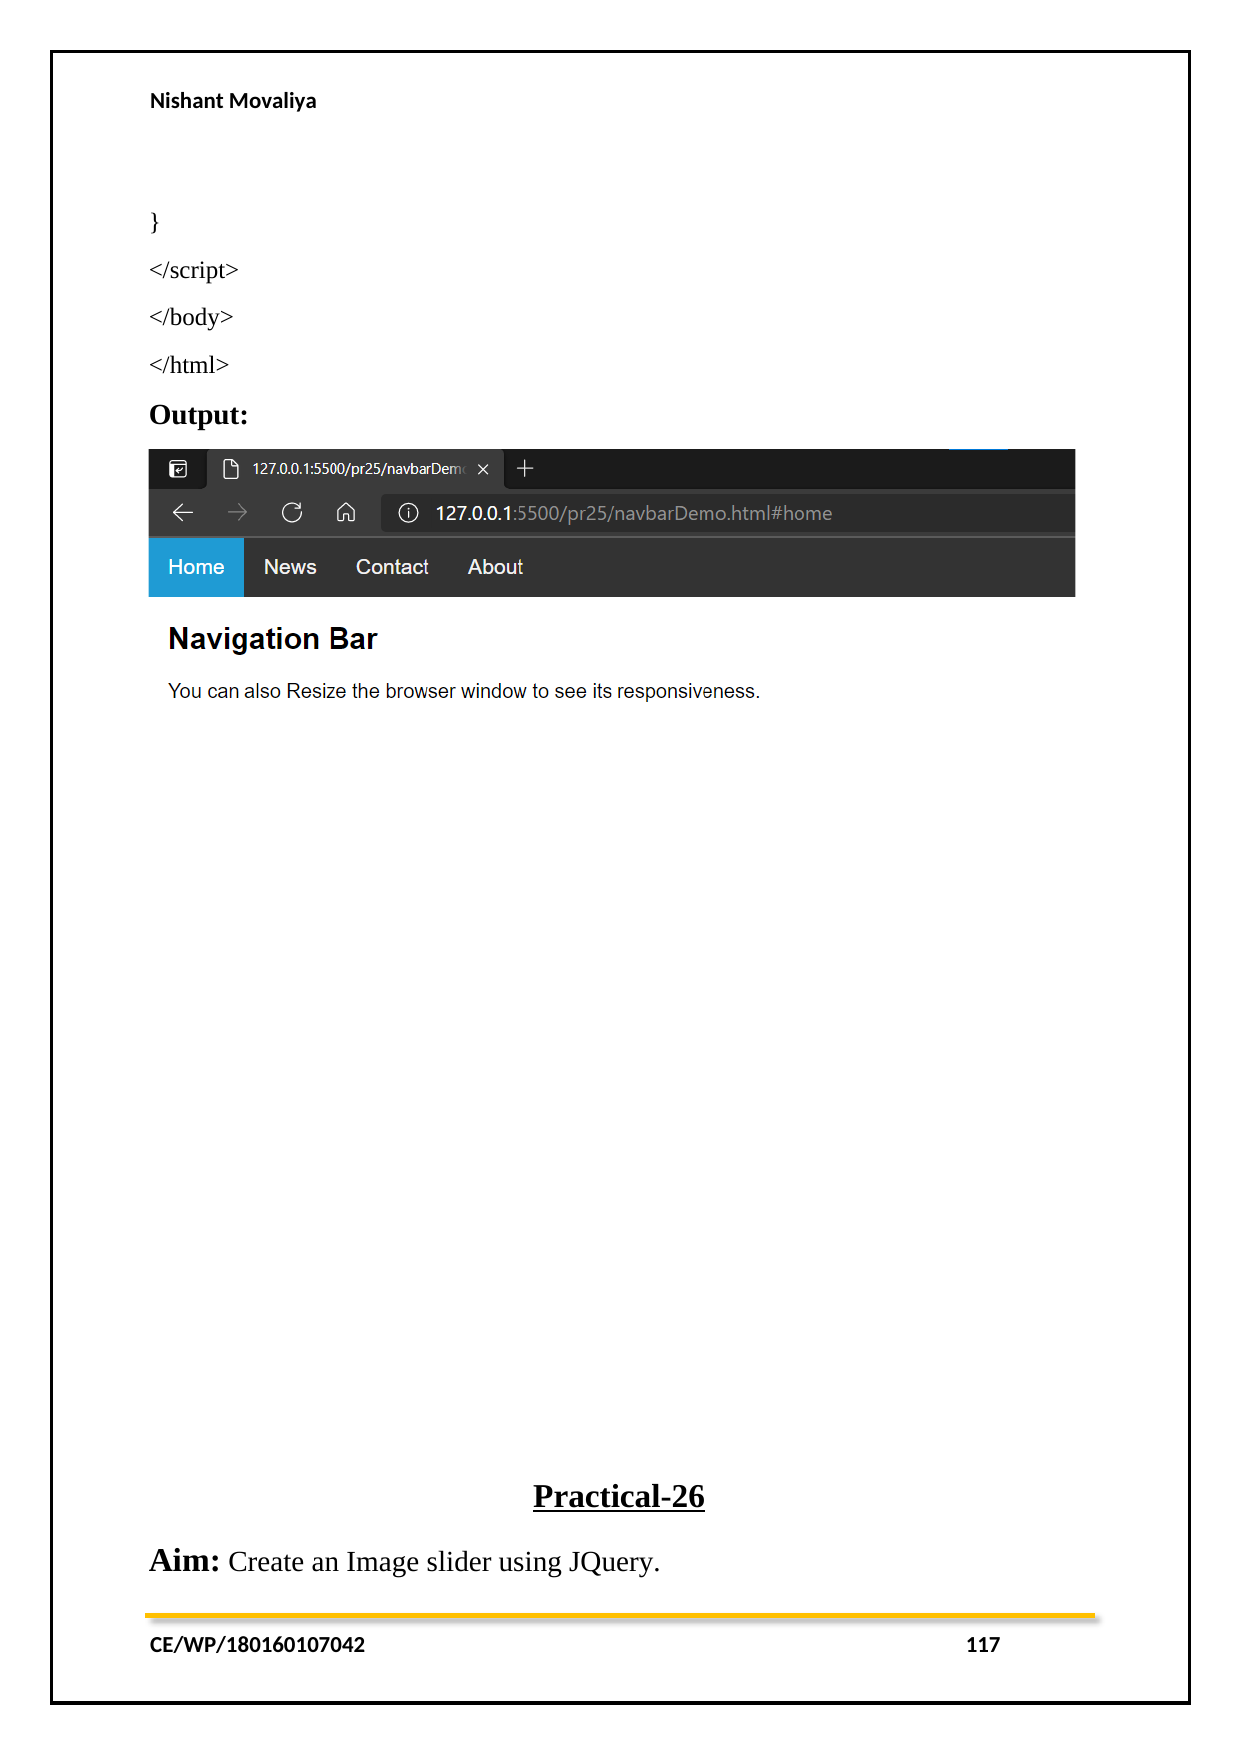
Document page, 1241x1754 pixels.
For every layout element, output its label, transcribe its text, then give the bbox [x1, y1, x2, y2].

text Aim: Create an Image slider using JQuery. [148, 1541, 1076, 1579]
text Output: [148, 397, 1076, 431]
text </html> [148, 350, 1076, 378]
text </script> [148, 255, 1076, 284]
picture [141, 1608, 1109, 1632]
picture [148, 449, 1076, 883]
text Practical-26 [162, 1477, 1076, 1515]
text </body> [148, 302, 1076, 331]
text } [148, 207, 1076, 236]
